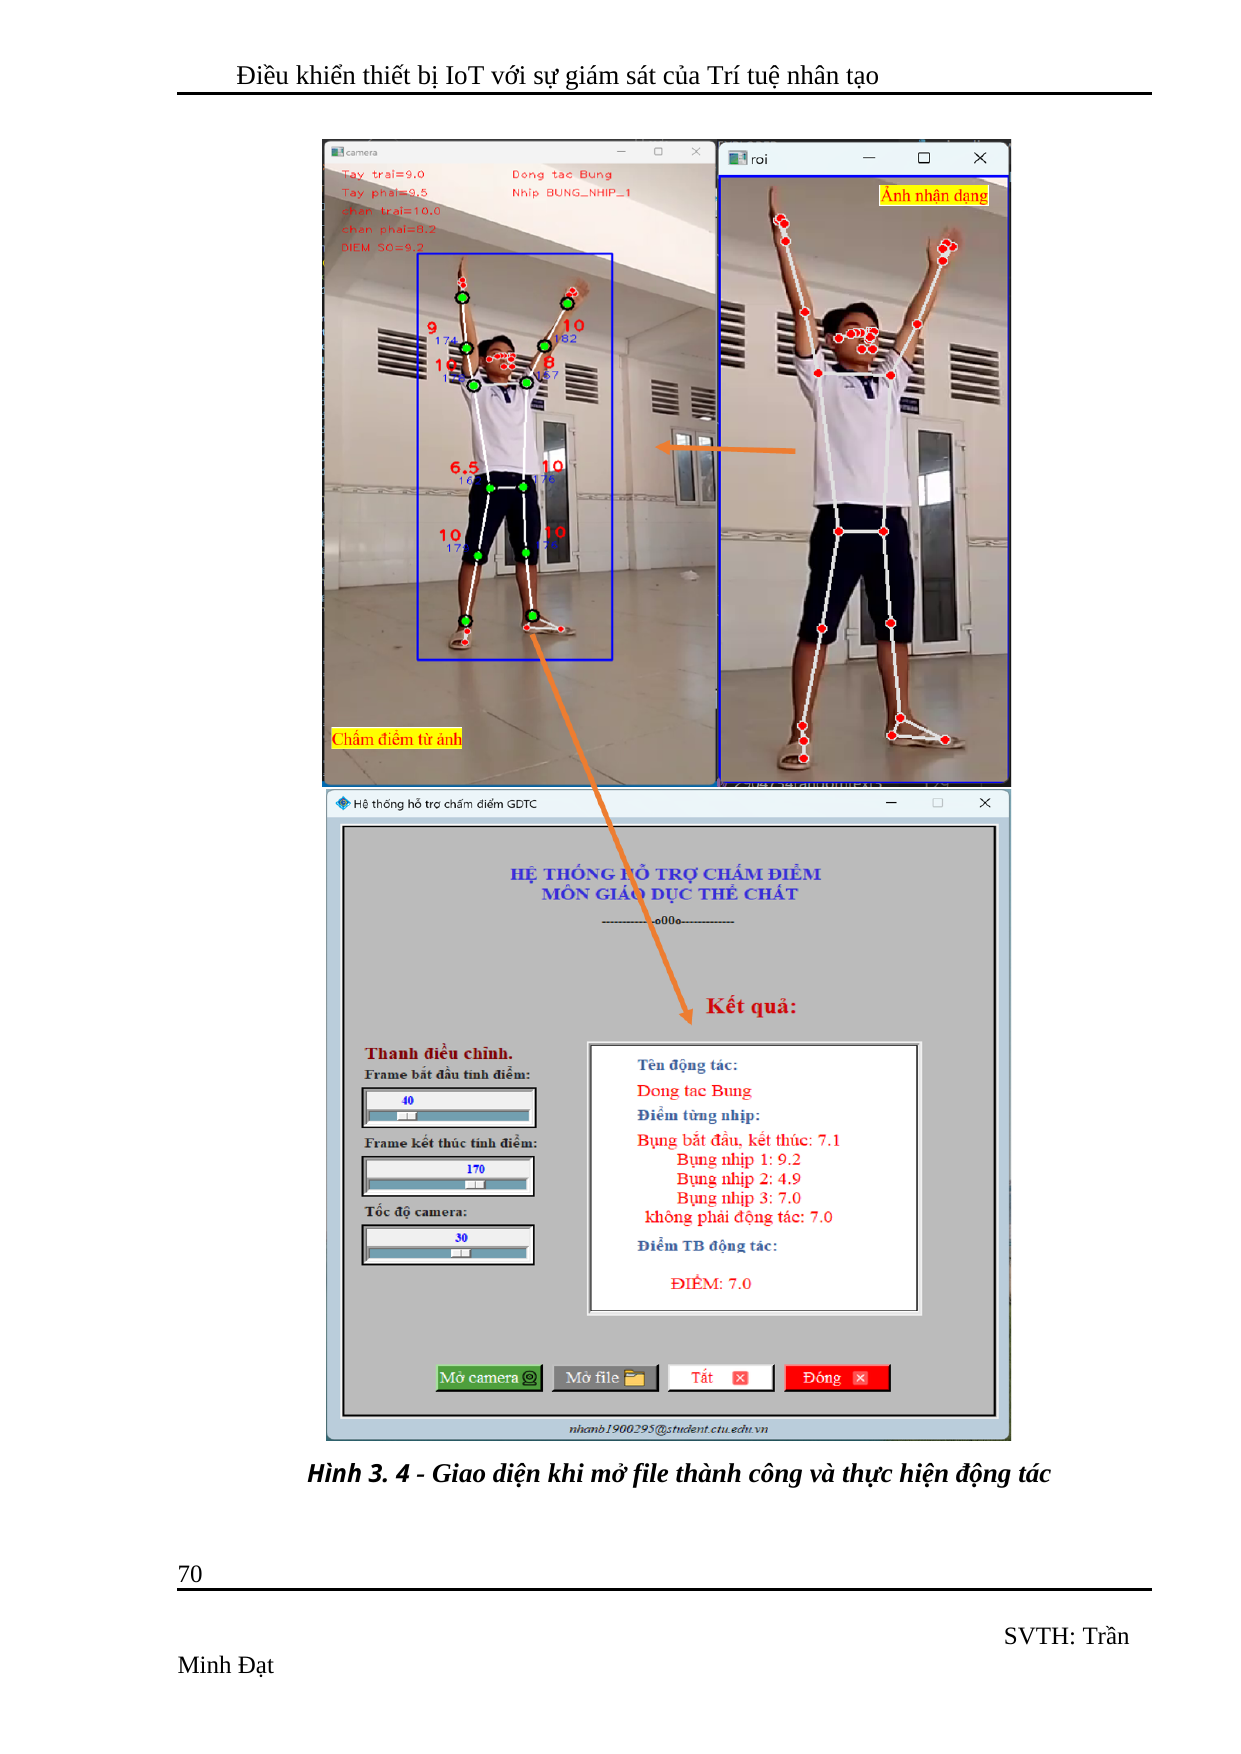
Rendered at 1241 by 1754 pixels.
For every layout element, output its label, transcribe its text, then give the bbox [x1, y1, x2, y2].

picture [317, 132, 1012, 1443]
text Hình 3. 4 - Giao diện khi mở file thành công và thực hiện động tác [177, 1455, 1152, 1489]
